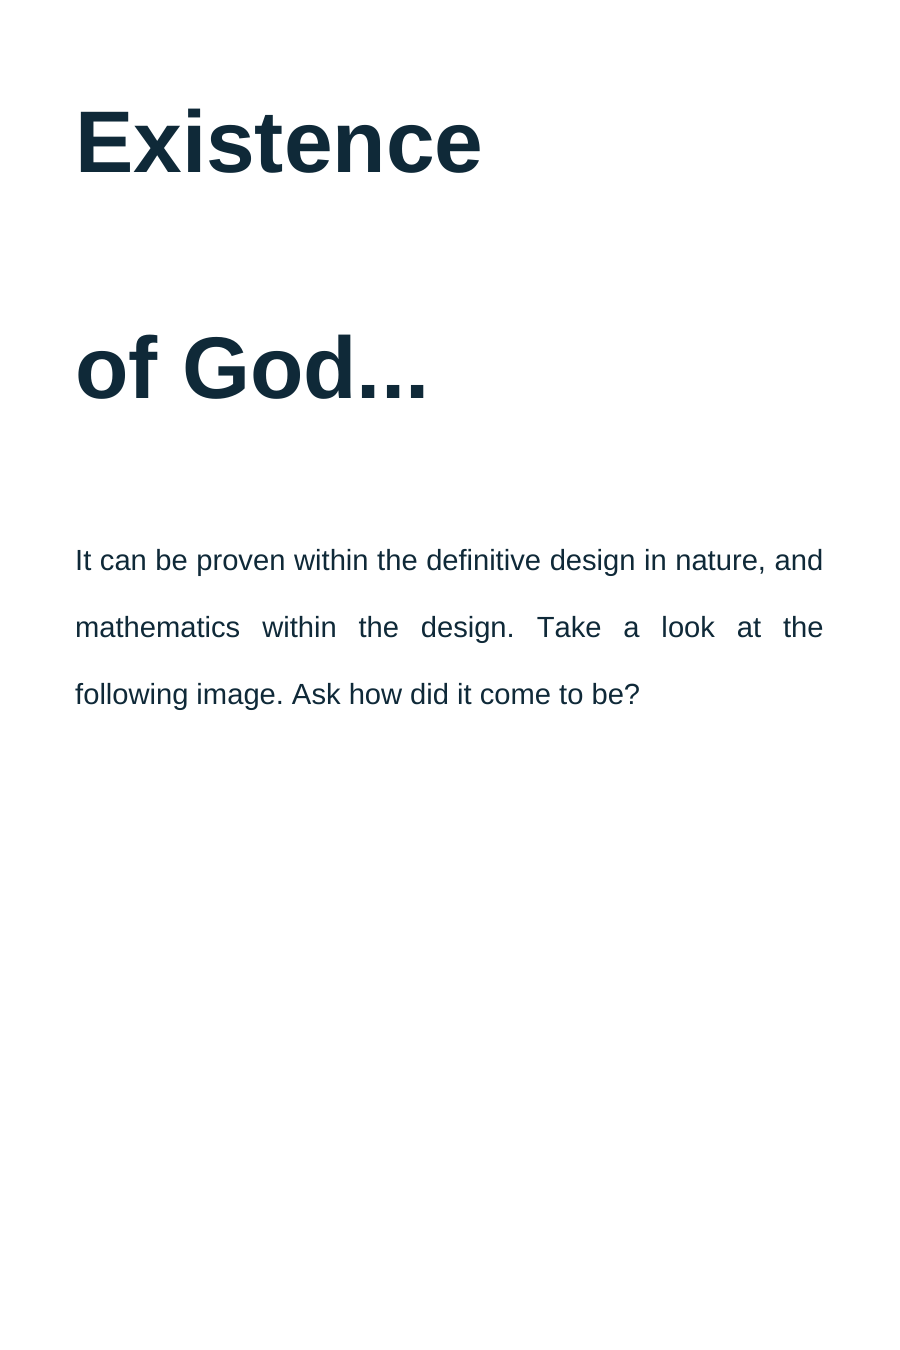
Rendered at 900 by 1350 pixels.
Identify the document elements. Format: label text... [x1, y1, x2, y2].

text of God... [75, 316, 825, 417]
text Existence [75, 90, 825, 191]
text It can be proven within the definitive design in nature, and mathematics within the design. Take a look at the following image. Ask how did it come to be? [75, 543, 825, 711]
